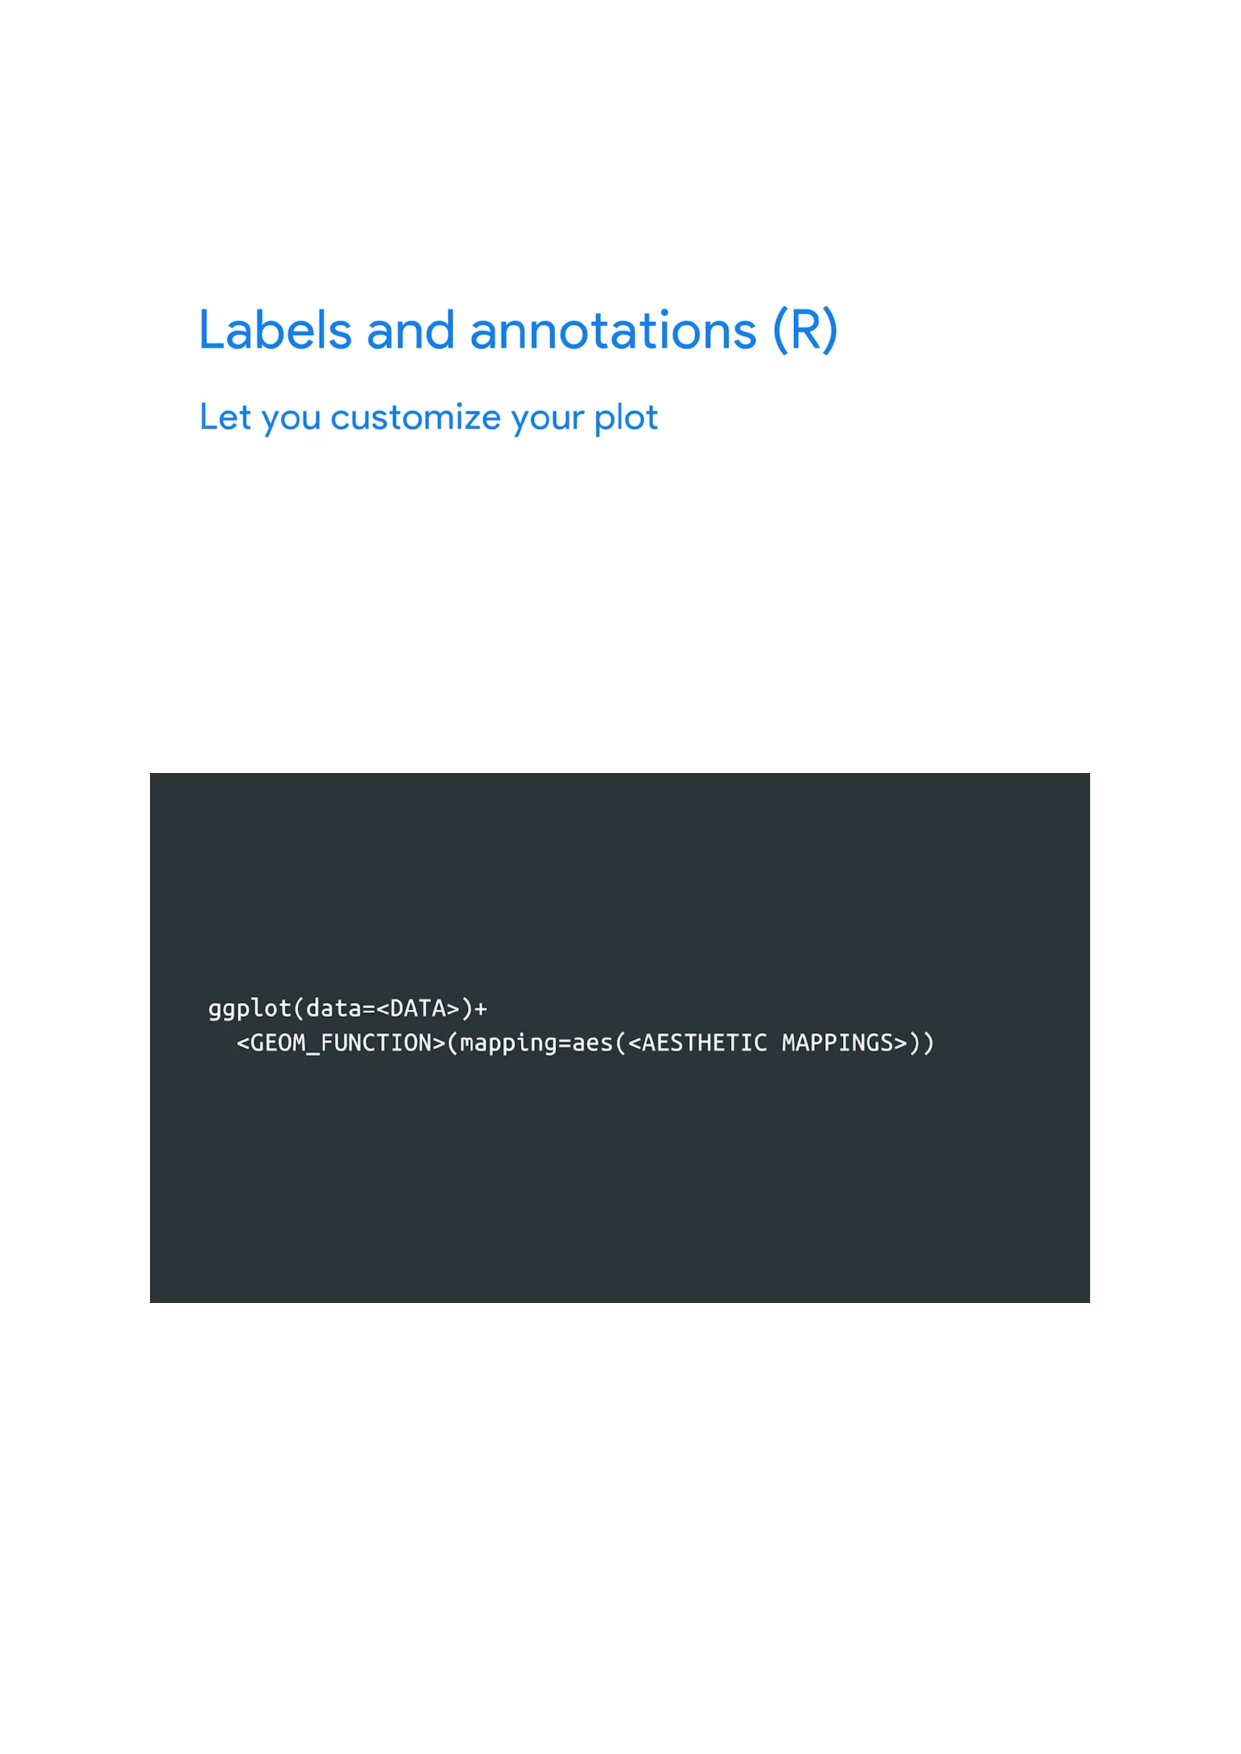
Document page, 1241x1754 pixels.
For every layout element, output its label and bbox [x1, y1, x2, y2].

picture [150, 773, 1091, 1303]
picture [150, 150, 1091, 680]
